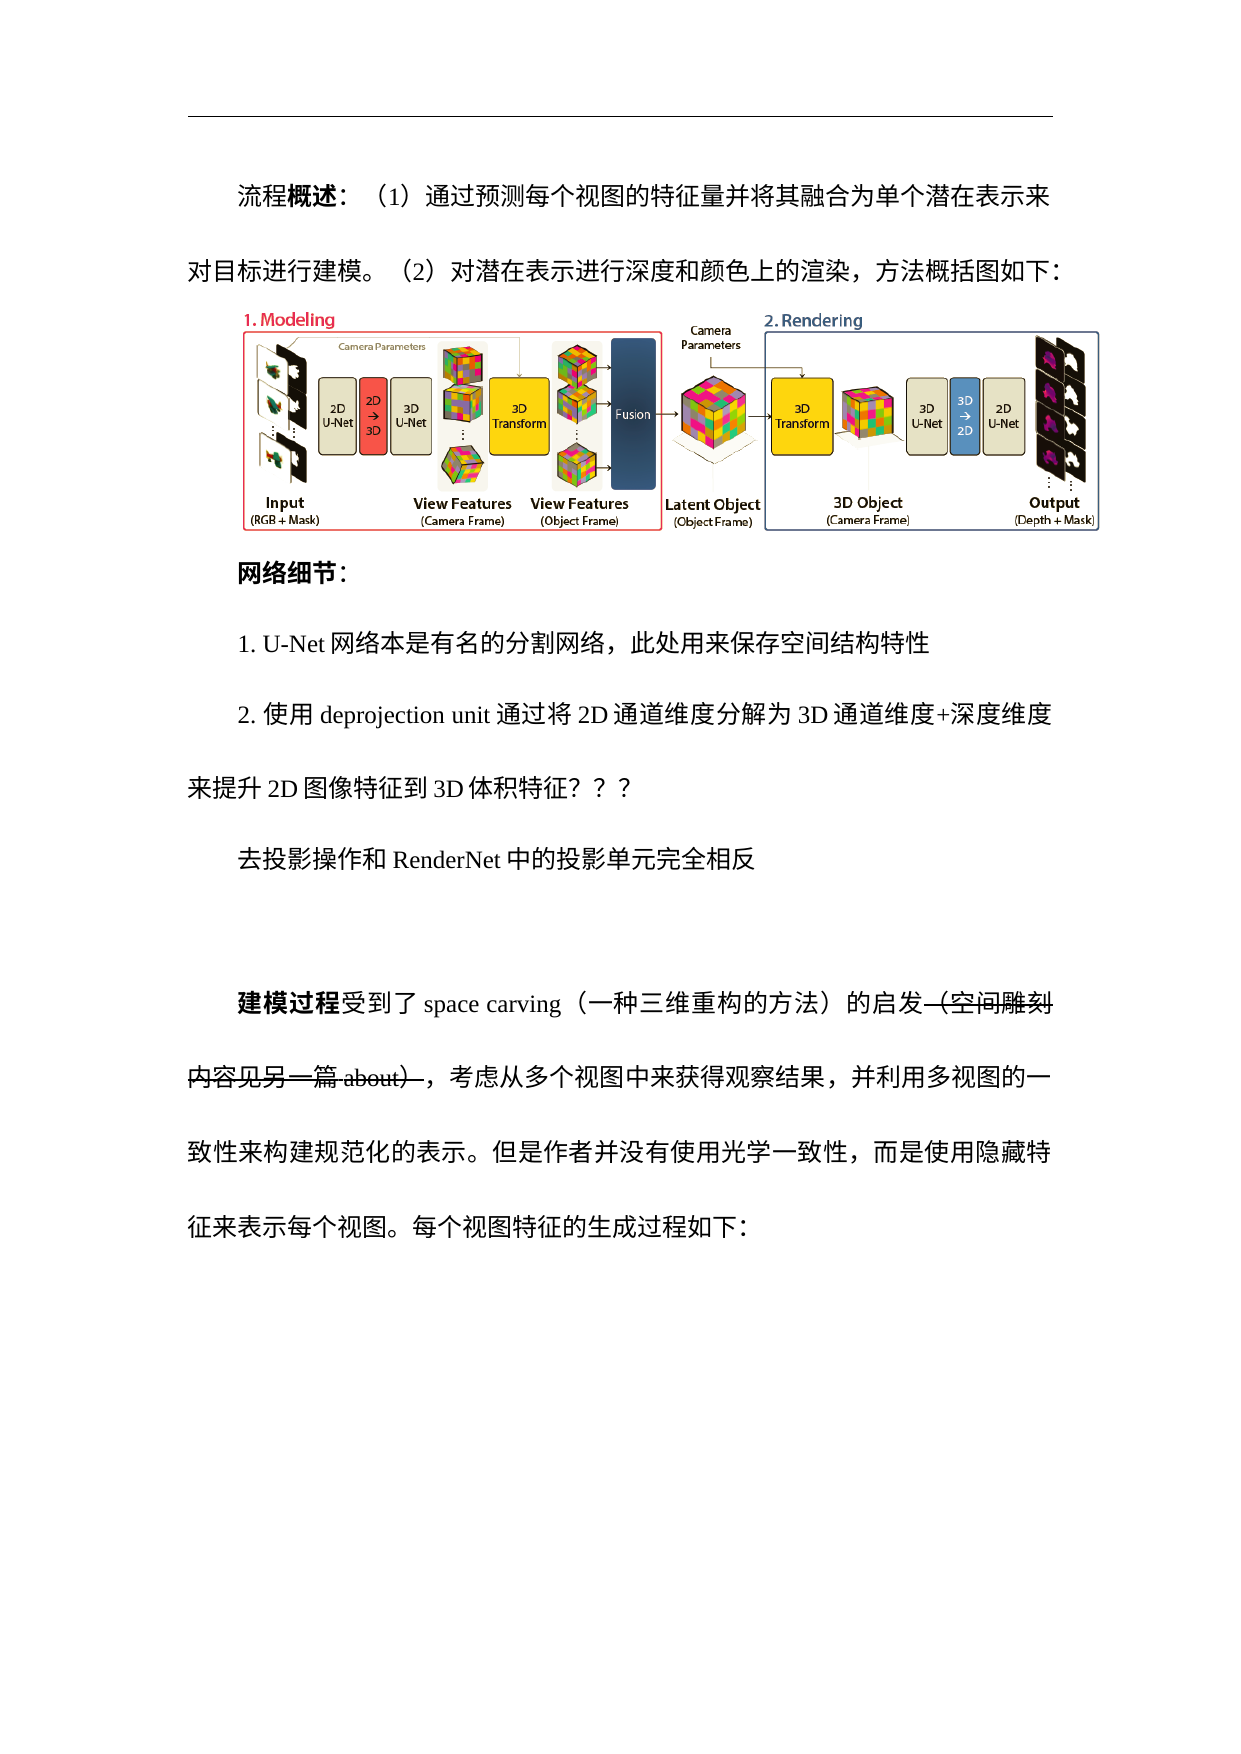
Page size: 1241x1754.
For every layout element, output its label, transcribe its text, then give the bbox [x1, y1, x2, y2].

text 网络细节： [187, 539, 1053, 604]
text 去投影操作和RenderNet中的投影单元完全相反 [187, 825, 1053, 890]
picture [237, 307, 1103, 534]
text 1. U-Net网络本是有名的分割网络，此处用来保存空间结构特性 [187, 609, 1053, 674]
text 建模过程受到了space carving（一种三维重构的方法）的启发（空间雕刻内容见另一篇about），考虑从多个视图中来获得观察结果，并利用多视图的一致性来构建规范化的表示。但是作者并没有使用光学一致性，而是使用隐藏特征来表示每个视图。每个视图特征的生成过程如下： [187, 969, 1053, 1258]
text 2. 使用deprojection unit通过将2D通道维度分解为3D通道维度+深度维度来提升2D图像特征到3D体积特征？？？ [187, 680, 1053, 819]
text 流程概述：（1）通过预测每个视图的特征量并将其融合为单个潜在表示来对目标进行建模。（2）对潜在表示进行深度和颜色上的渲染，方法概括图如下： [187, 162, 1053, 302]
